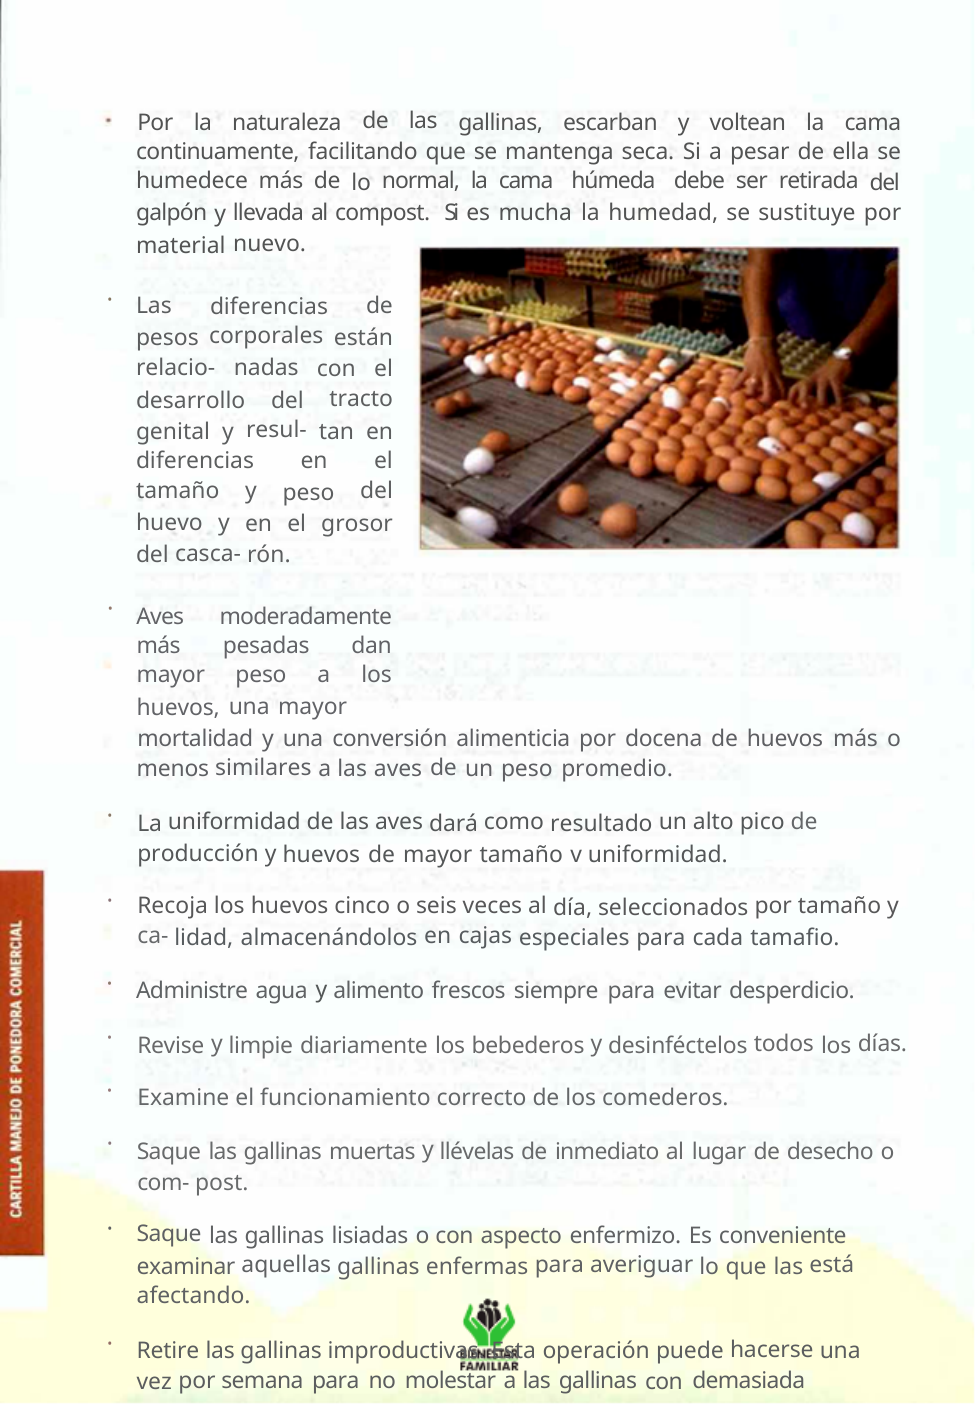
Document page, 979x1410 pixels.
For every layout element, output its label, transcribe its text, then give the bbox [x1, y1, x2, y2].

text mortalidad y una conversión alimenticia por docena de huevos más o menos similares a las aves de un peso promedio. [136, 722, 901, 783]
list Las diferencias de pesos corporales están relacio- nadas con el desarrollo del tracto genital y resul- tan en diferencias en el tamaño y peso del huevo y en el grosor del casca- rón. [107, 290, 393, 569]
list Revise y limpie diariamente los bebederos y desinféctelos todos los días. [107, 1027, 916, 1060]
list Administre agua y alimento frescos siempre para evitar desperdicio. [107, 973, 916, 1006]
list Examine el funcionamiento correcto de los comederos. [107, 1081, 916, 1112]
list Aves moderadamente más pesadas dan mayor peso a los huevos, una mayor [108, 601, 392, 722]
text Por la naturaleza de las gallinas, escarban y voltean la cama continuamente, facilitando que se mantenga seca. Si a pesar de ella se humedece más de lo normal, la cama húmeda debe ser retirada del galpón y llevada al compost. Si es mucha la humedad, se sustituye por material nuevo. [136, 105, 901, 260]
list Saque las gallinas muertas y llévelas de inmediato al lugar de desecho o com- post. [107, 1133, 901, 1197]
list Saque las gallinas lisiadas o con aspecto enfermizo. Es conveniente examinar aquellas gallinas enfermas para averiguar lo que las está afectando. [107, 1218, 901, 1312]
list La uniformidad de las aves dará como resultado un alto pico de producción y huevos de mayor tamaño v uniformidad. [107, 805, 904, 869]
list Recoja los huevos cinco o seis veces al día, seleccionados por tamaño y ca- lidad, almacenándolos en cajas especiales para cada tamafio. [107, 891, 901, 952]
picture [0, 0, 979, 1408]
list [107, 1334, 899, 1396]
